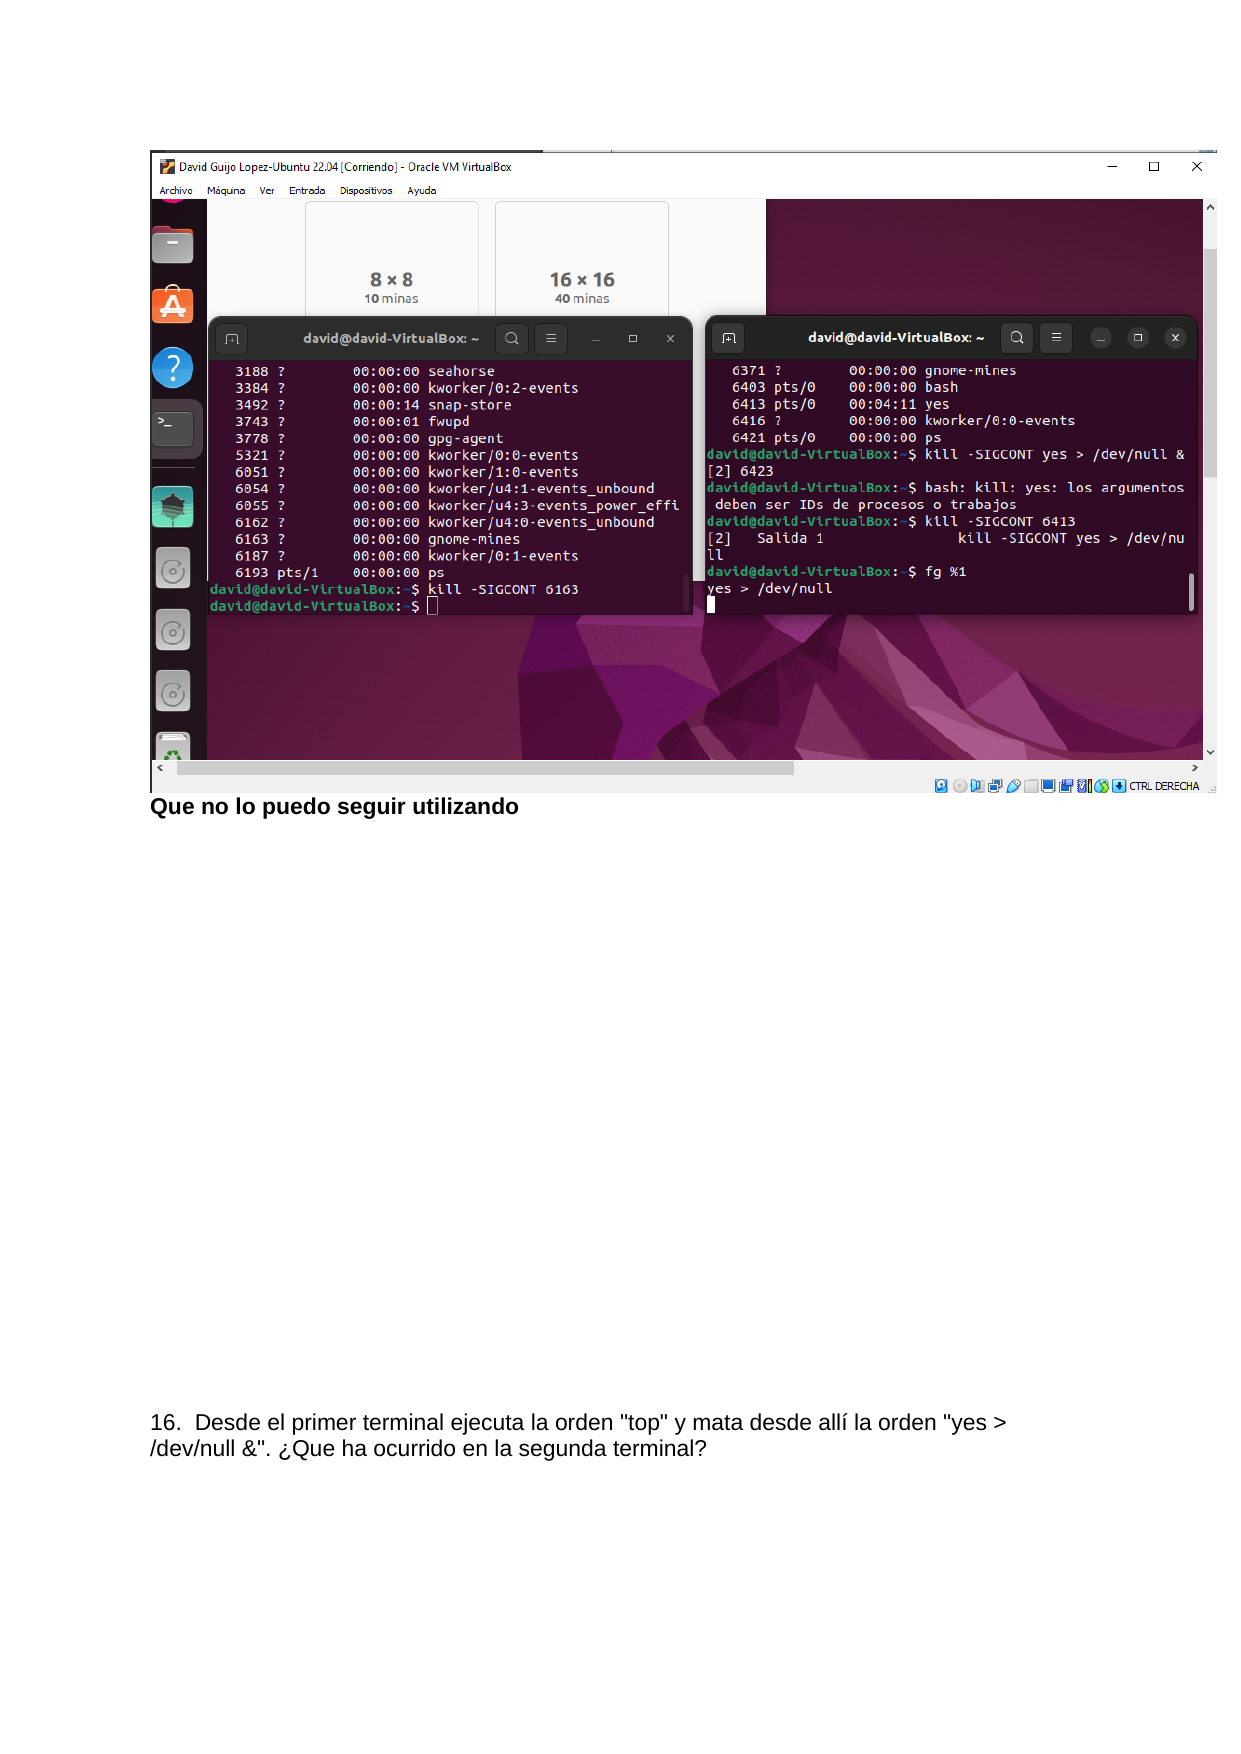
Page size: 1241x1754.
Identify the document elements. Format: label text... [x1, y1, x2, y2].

text 16. Desde el primer terminal ejecuta la orden "top" y mata desde allí la orden "yes > /dev/null &". ¿Que ha ocurrido en la segunda terminal? [150, 1409, 1090, 1462]
picture [150, 150, 1217, 793]
text Que no lo puedo seguir utilizando [150, 793, 1090, 819]
